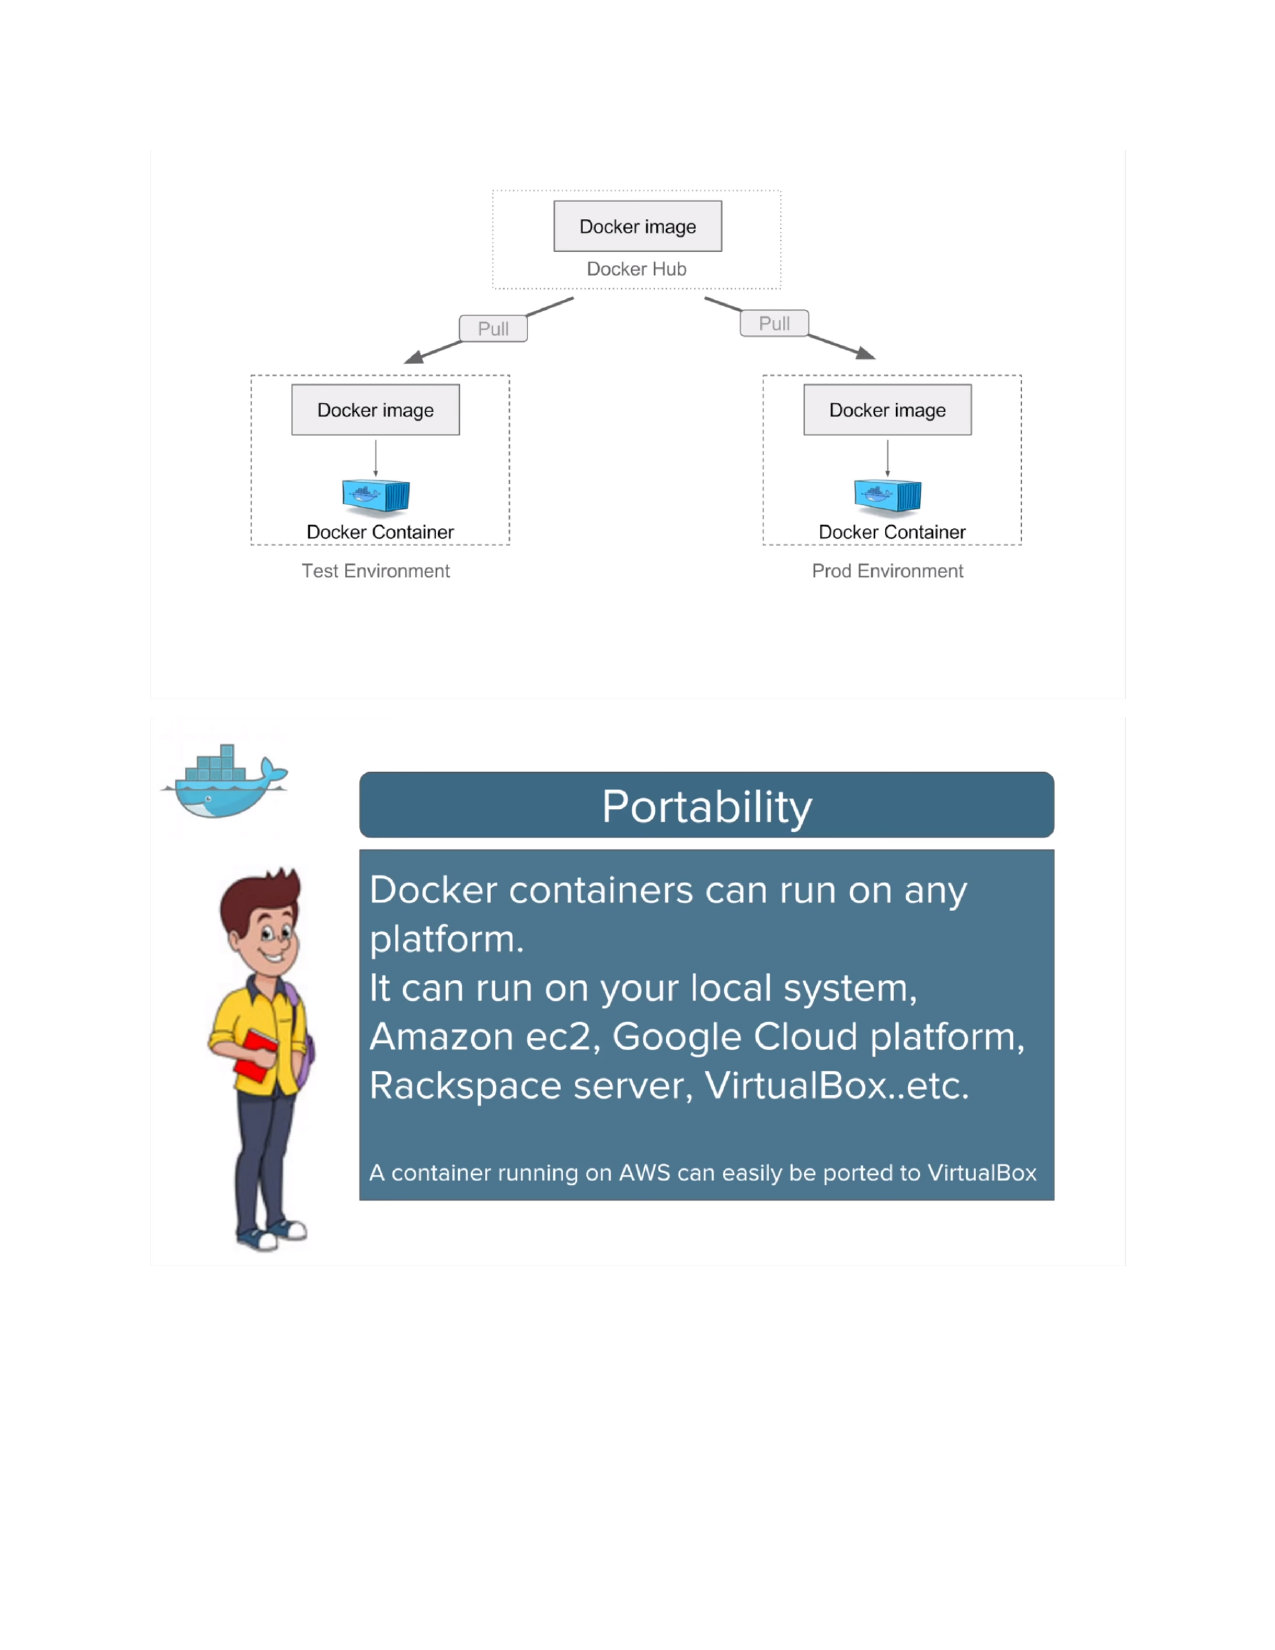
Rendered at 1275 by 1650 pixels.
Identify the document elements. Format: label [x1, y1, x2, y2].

picture [150, 150, 1125, 699]
picture [150, 717, 1125, 1266]
